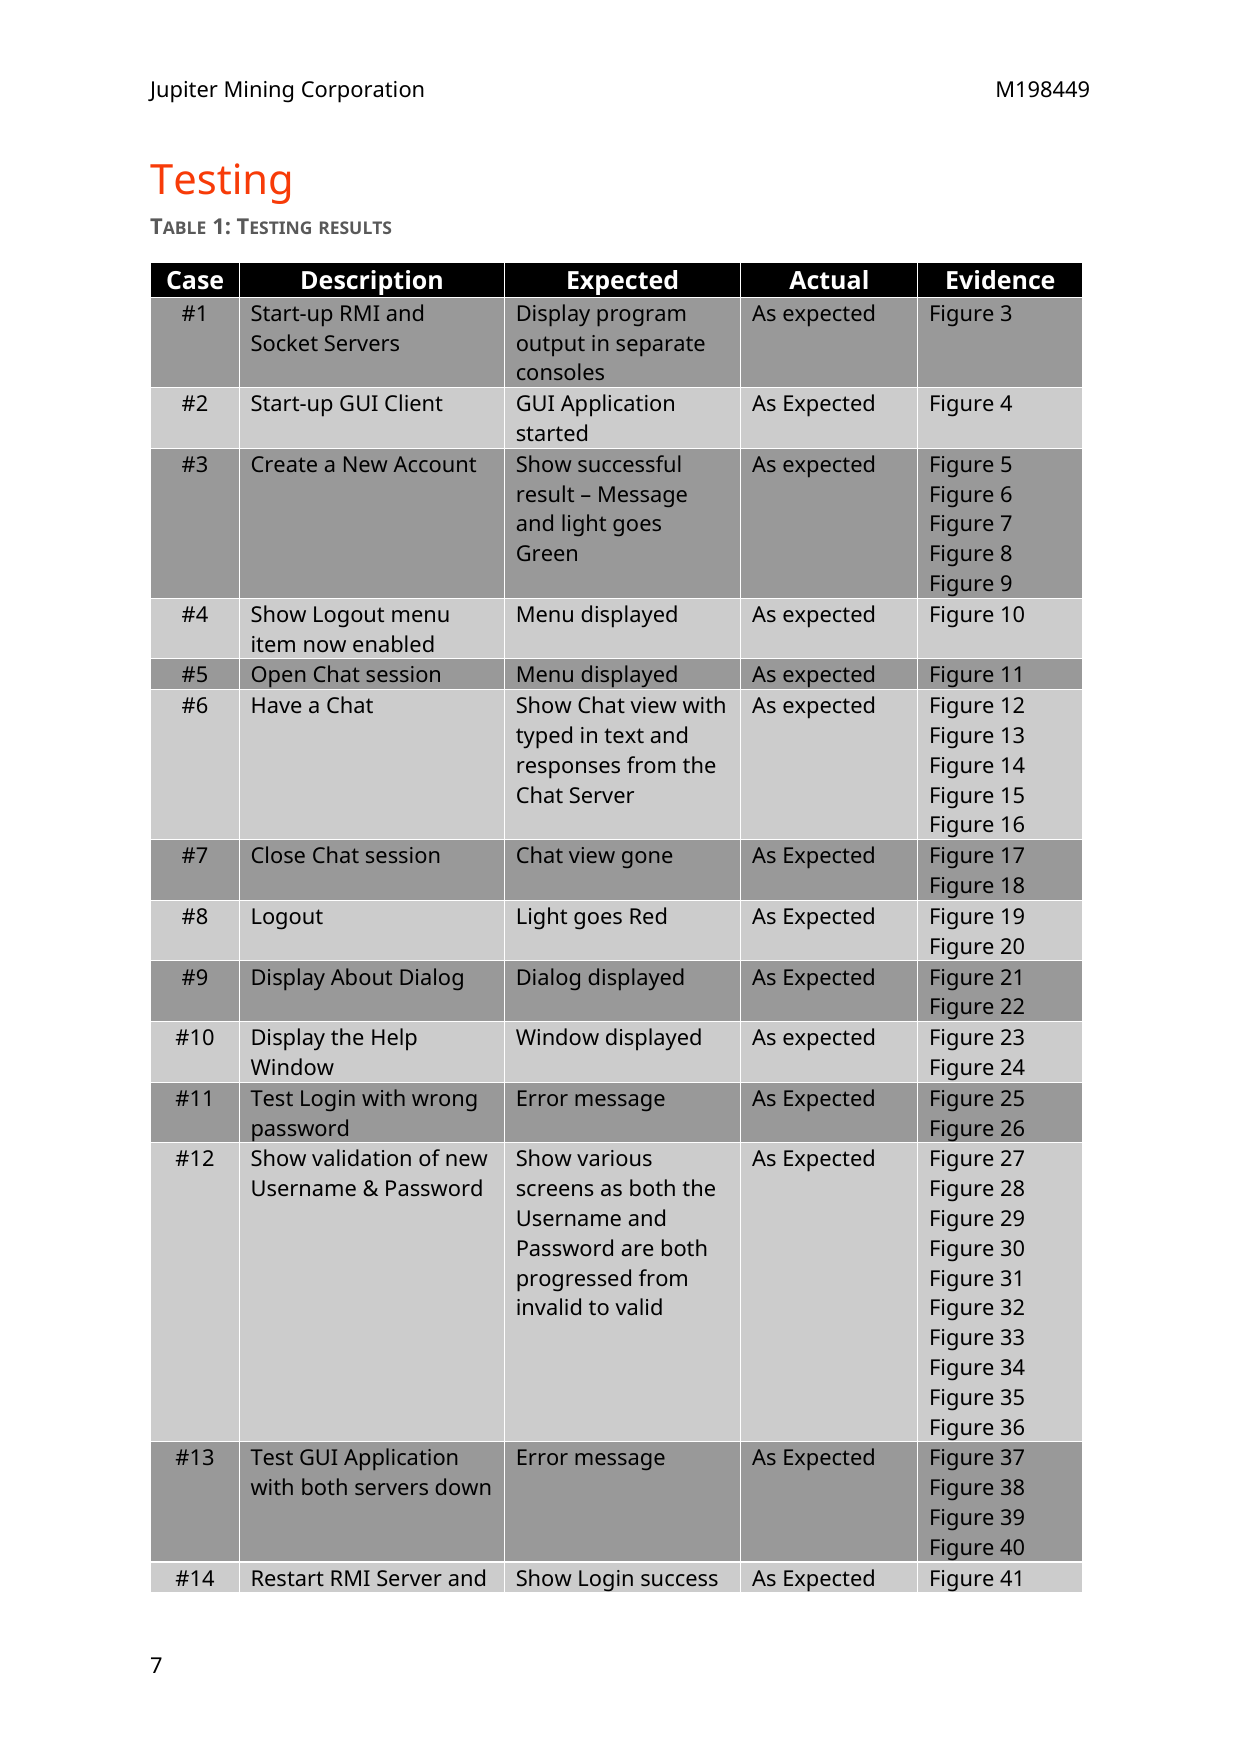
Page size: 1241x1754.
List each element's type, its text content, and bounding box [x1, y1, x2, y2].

table_cell #8 [151, 901, 239, 960]
table_cell As Expected [741, 388, 917, 448]
table_header Actual [741, 263, 917, 297]
table_cell As Expected [741, 1083, 917, 1142]
table_cell Show successful result – Message and light goes Green [505, 449, 740, 598]
table_cell #14 [151, 1563, 239, 1592]
table_header Case [151, 263, 239, 297]
text Table 1: Testing results [150, 211, 1090, 241]
table_cell GUI Application started [505, 388, 740, 448]
table_cell As Expected [741, 1563, 917, 1592]
table_cell Start-up GUI Client [240, 388, 504, 448]
table_cell Figure 27 Figure 28 Figure 29 Figure 30 Figure 31 Figure 32 Figure 33 Figure 34 Figure 35 Figure 36 [918, 1143, 1082, 1441]
table_cell Light goes Red [505, 901, 740, 960]
table_cell As Expected [741, 1143, 917, 1441]
table_cell Figure 23 Figure 24 [918, 1022, 1082, 1082]
table_cell #5 [151, 659, 239, 689]
table_header Evidence [918, 263, 1082, 297]
table_cell #9 [151, 961, 239, 1021]
table_cell #1 [151, 298, 239, 387]
table_cell #10 [151, 1022, 239, 1082]
table_cell As expected [741, 659, 917, 689]
table_cell Menu displayed [505, 599, 740, 658]
table_cell As Expected [741, 901, 917, 960]
table_cell Figure 5 Figure 6 Figure 7 Figure 8 Figure 9 [918, 449, 1082, 598]
table_cell Display About Dialog [240, 961, 504, 1021]
table_cell As expected [741, 449, 917, 598]
table_cell Test GUI Application with both servers down [240, 1442, 504, 1561]
table_cell Window displayed [505, 1022, 740, 1082]
table_cell #4 [151, 599, 239, 658]
table_cell Show various screens as both the Username and Password are both progressed from invalid to valid [505, 1143, 740, 1441]
table_cell Show Logout menu item now enabled [240, 599, 504, 658]
table_cell Figure 10 [918, 599, 1082, 658]
table_cell #7 [151, 840, 239, 900]
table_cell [240, 1563, 504, 1592]
table_cell Test Login with wrong password [240, 1083, 504, 1142]
table_cell Figure 17 Figure 18 [918, 840, 1082, 900]
table_header Description [240, 263, 504, 297]
table_cell Create a New Account [240, 449, 504, 598]
table_cell As expected [741, 690, 917, 839]
table_cell Close Chat session [240, 840, 504, 900]
table_cell #3 [151, 449, 239, 598]
table_cell Open Chat session [240, 659, 504, 689]
table_cell Figure 41 Figure 42 [918, 1563, 1082, 1592]
table_cell As Expected [741, 840, 917, 900]
table_header Expected [505, 263, 740, 297]
table_cell Menu displayed [505, 659, 740, 689]
table_cell Logout [240, 901, 504, 960]
table_cell Figure 11 [918, 659, 1082, 689]
table_cell #2 [151, 388, 239, 448]
table_cell As expected [741, 1022, 917, 1082]
table_cell Display the Help Window [240, 1022, 504, 1082]
table_cell Figure 12 Figure 13 Figure 14 Figure 15 Figure 16 [918, 690, 1082, 839]
table_cell Chat view gone [505, 840, 740, 900]
subtitle Testing [150, 150, 1090, 207]
table_cell Figure 25 Figure 26 [918, 1083, 1082, 1142]
table_cell Figure 37 Figure 38 Figure 39 Figure 40 [918, 1442, 1082, 1561]
table_cell Error message [505, 1442, 740, 1561]
table_cell Figure 19 Figure 20 [918, 901, 1082, 960]
table_cell Figure 21 Figure 22 [918, 961, 1082, 1021]
table_cell Display program output in separate consoles [505, 298, 740, 387]
table_cell #6 [151, 690, 239, 839]
table_cell #11 [151, 1083, 239, 1142]
table_cell Error message [505, 1083, 740, 1142]
table_cell #13 [151, 1442, 239, 1561]
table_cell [505, 1563, 740, 1592]
table_cell Show Chat view with typed in text and responses from the Chat Server [505, 690, 740, 839]
table_cell Have a Chat [240, 690, 504, 839]
table_cell As Expected [741, 1442, 917, 1561]
table_cell As expected [741, 298, 917, 387]
table_cell Figure 4 [918, 388, 1082, 448]
table_cell As Expected [741, 961, 917, 1021]
table_cell As expected [741, 599, 917, 658]
table_cell Start-up RMI and Socket Servers [240, 298, 504, 387]
table_cell Dialog displayed [505, 961, 740, 1021]
table_cell #12 [151, 1143, 239, 1441]
table_cell Figure 3 [918, 298, 1082, 387]
table_cell Show validation of new Username & Password [240, 1143, 504, 1441]
